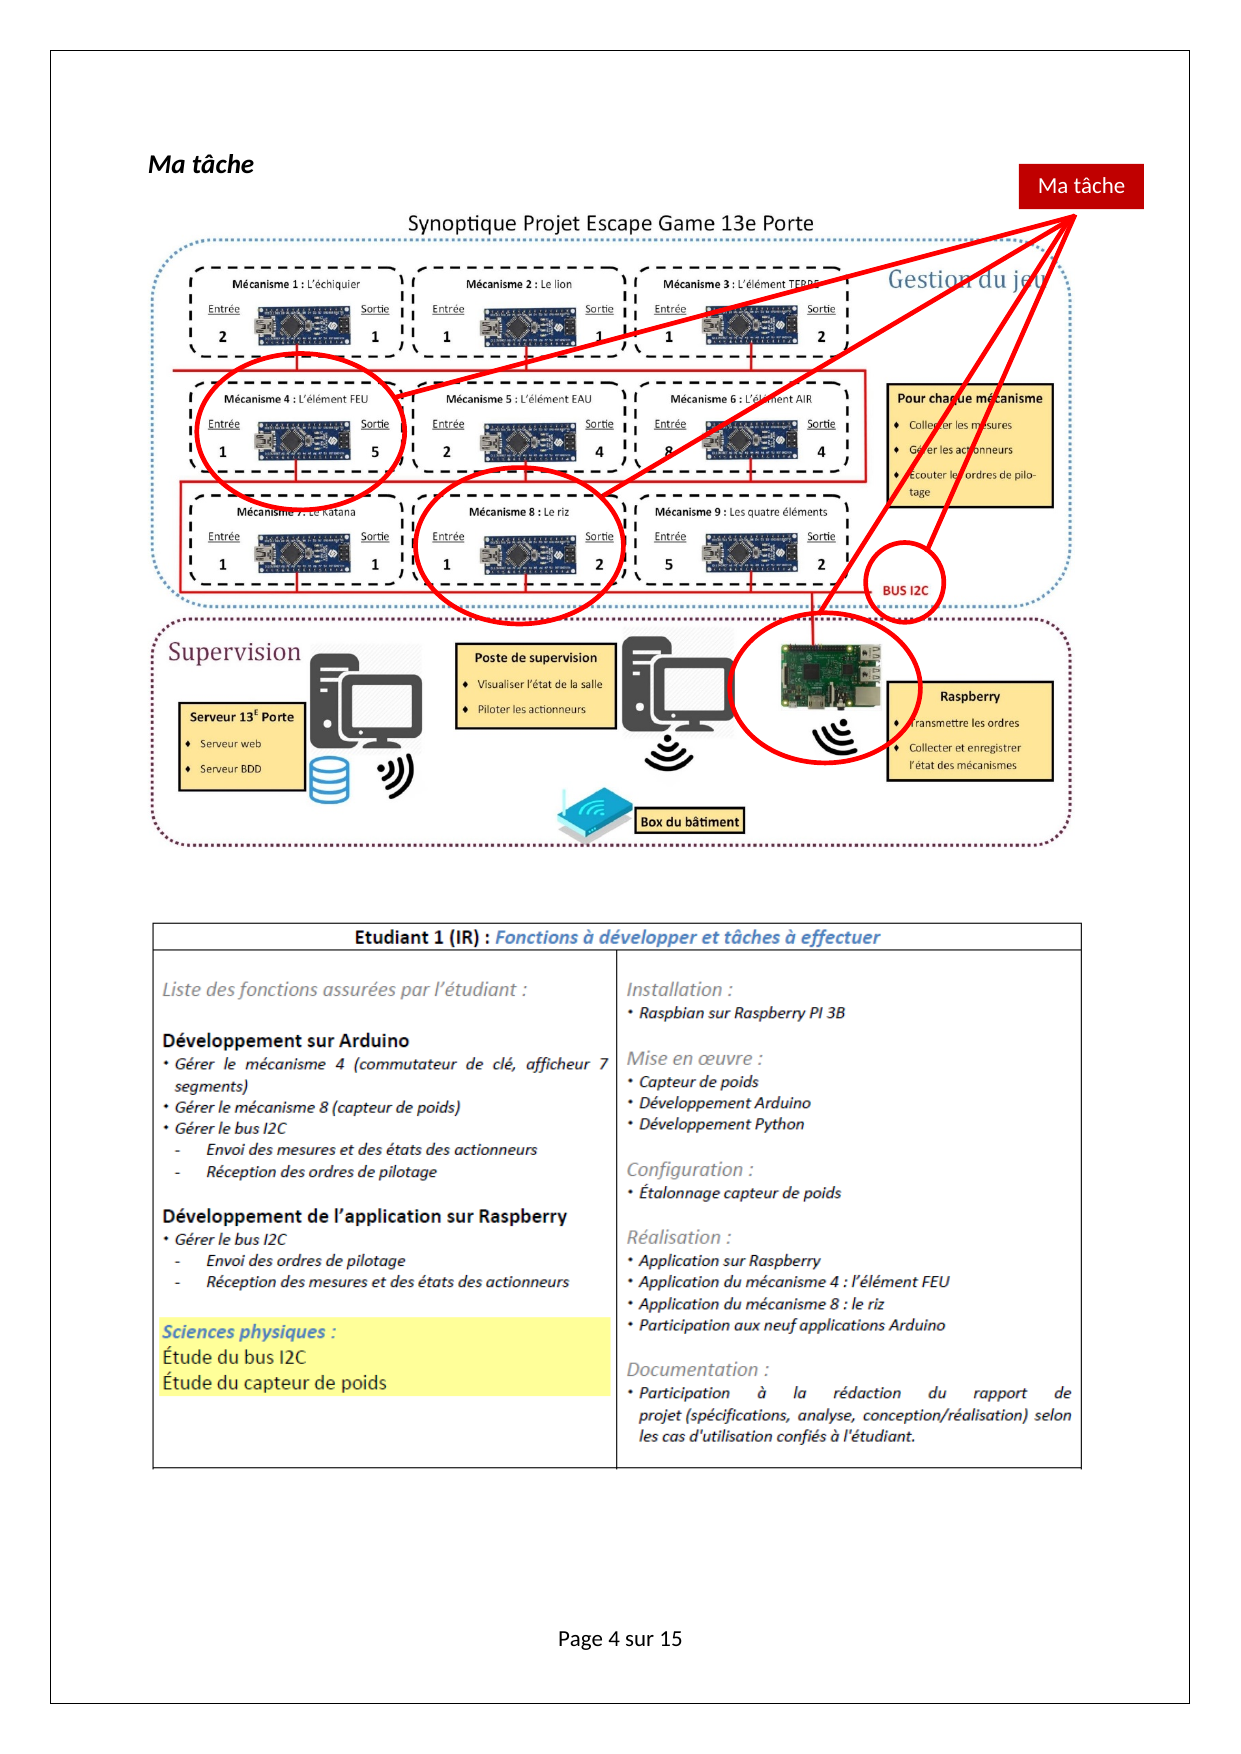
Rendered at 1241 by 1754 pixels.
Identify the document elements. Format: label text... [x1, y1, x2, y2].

picture [147, 915, 1092, 1475]
picture [869, 545, 941, 619]
text Ma tâche [148, 147, 1093, 181]
picture [733, 616, 918, 760]
picture [147, 213, 1075, 850]
picture [418, 470, 621, 621]
picture [200, 356, 402, 507]
